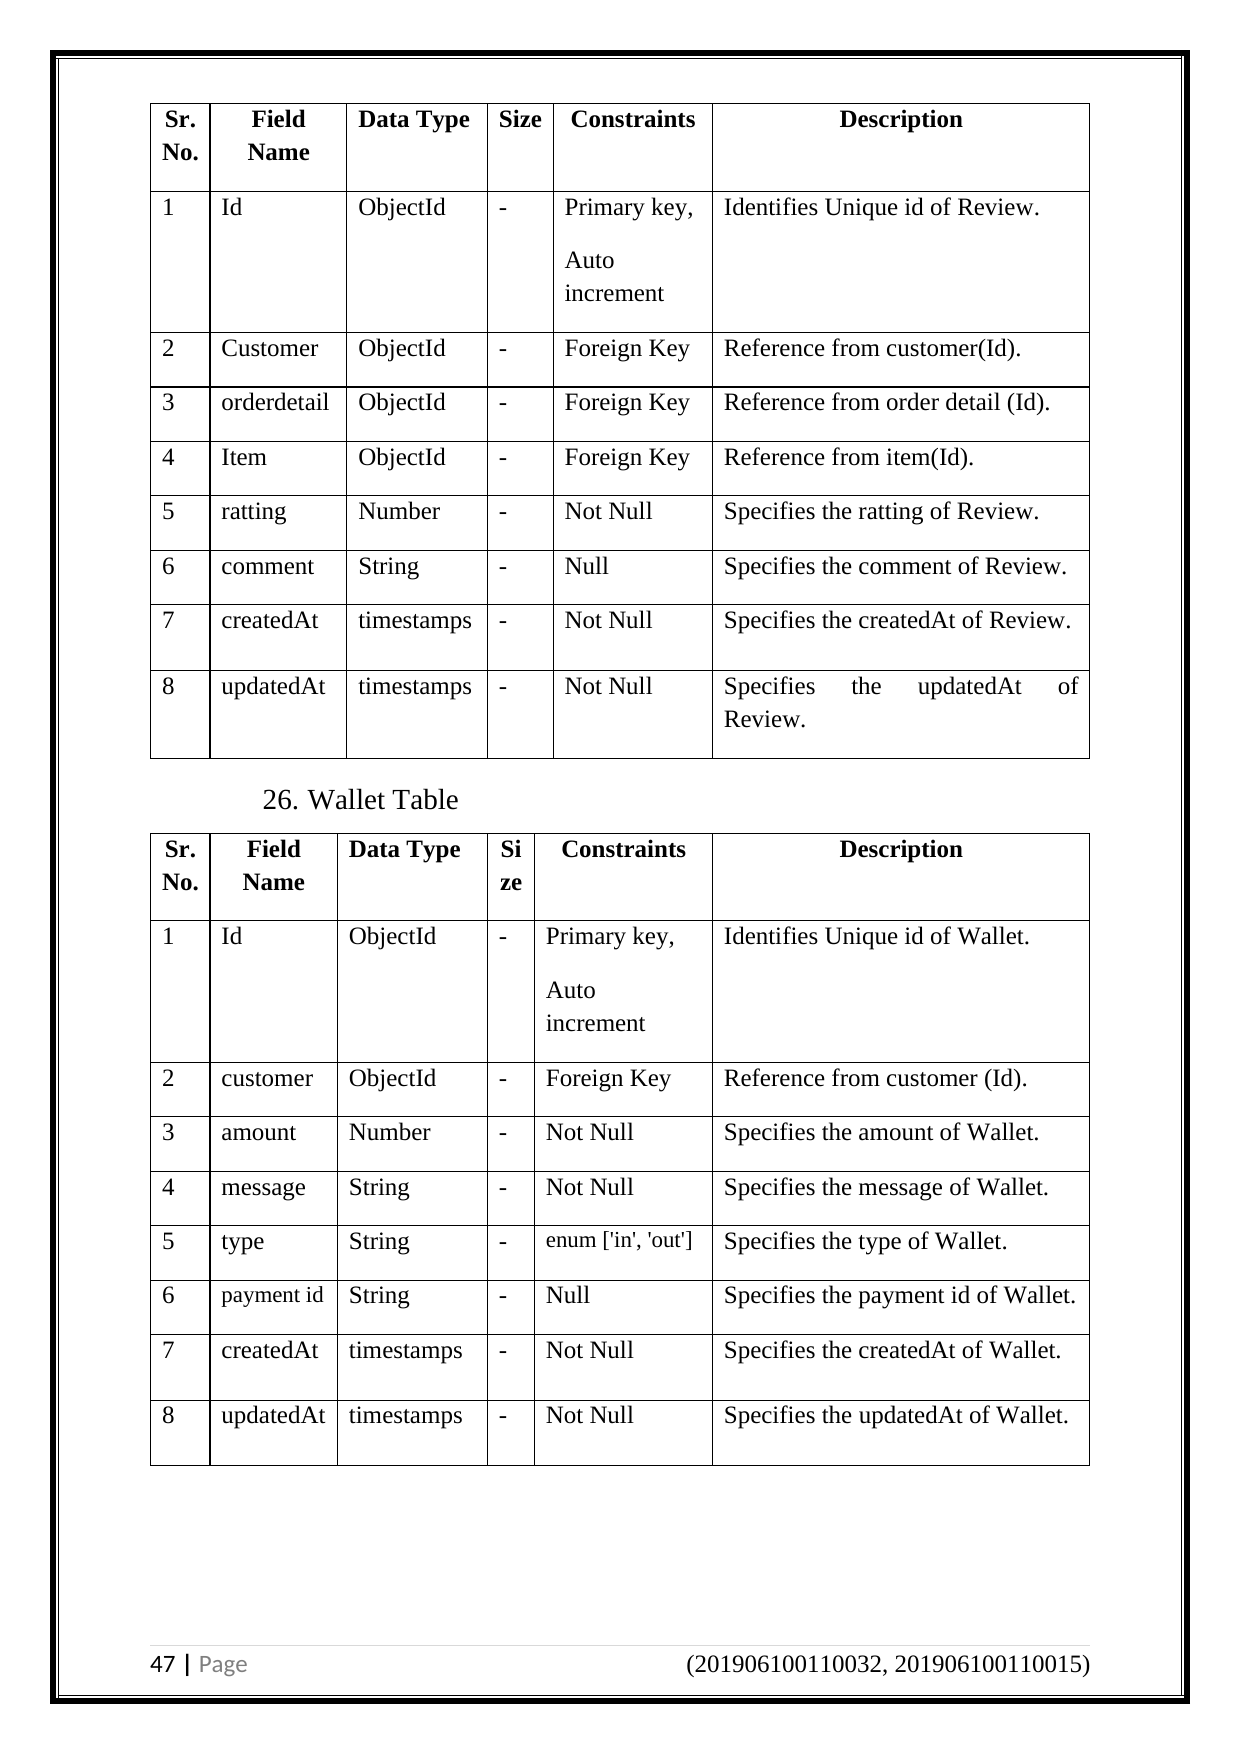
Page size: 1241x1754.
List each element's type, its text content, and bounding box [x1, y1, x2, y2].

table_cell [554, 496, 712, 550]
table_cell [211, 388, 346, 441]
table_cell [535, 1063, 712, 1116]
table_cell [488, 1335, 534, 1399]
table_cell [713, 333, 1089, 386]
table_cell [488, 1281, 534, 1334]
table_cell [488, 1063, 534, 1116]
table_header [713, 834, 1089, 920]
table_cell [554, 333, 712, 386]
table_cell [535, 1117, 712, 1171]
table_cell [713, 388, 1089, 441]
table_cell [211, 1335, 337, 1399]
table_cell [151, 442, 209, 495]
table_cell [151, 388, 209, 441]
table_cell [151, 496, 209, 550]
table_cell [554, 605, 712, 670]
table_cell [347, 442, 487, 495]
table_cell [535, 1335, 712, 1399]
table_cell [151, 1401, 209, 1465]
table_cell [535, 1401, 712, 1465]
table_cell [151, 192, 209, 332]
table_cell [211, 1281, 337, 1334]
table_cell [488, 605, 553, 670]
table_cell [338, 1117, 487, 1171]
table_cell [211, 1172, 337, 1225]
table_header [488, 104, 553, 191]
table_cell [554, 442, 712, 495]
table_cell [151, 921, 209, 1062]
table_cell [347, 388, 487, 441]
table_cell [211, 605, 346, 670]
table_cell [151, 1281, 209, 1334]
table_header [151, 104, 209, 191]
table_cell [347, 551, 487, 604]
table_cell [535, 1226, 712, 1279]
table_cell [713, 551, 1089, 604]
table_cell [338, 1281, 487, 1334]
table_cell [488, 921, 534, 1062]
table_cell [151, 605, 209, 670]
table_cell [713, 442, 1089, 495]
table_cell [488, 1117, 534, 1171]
list Wallet Table [262, 782, 1090, 816]
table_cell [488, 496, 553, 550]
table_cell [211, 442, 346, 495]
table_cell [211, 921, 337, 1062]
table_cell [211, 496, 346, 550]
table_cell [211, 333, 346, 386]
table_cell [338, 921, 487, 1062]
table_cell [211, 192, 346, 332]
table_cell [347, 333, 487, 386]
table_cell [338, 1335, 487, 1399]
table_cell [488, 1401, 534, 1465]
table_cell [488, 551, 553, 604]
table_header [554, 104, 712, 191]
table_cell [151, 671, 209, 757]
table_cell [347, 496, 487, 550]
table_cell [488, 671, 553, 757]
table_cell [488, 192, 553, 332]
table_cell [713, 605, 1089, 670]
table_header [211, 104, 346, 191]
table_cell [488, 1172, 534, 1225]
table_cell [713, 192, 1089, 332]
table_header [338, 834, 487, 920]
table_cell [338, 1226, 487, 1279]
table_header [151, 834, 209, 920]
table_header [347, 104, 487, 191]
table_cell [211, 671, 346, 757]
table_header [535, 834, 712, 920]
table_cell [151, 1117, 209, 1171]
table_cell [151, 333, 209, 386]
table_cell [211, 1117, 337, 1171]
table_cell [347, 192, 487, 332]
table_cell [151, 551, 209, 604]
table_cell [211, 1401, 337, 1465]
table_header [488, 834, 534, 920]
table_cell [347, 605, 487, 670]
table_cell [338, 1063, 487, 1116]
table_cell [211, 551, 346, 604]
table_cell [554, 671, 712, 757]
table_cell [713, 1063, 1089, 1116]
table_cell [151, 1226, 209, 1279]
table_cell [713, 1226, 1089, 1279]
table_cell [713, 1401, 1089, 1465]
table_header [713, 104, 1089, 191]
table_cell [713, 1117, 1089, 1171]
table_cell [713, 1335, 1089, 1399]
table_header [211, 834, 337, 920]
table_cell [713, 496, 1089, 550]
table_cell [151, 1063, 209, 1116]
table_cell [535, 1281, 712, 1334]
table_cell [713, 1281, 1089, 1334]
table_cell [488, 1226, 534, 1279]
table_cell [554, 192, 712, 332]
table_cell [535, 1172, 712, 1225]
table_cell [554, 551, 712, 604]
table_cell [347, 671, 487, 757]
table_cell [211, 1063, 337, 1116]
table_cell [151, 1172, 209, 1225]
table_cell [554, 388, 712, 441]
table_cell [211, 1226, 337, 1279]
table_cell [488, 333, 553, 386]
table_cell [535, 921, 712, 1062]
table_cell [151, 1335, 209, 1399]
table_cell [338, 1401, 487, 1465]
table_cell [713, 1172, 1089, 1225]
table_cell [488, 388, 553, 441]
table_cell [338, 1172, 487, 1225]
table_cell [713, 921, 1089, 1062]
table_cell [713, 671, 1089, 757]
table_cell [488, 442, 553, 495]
